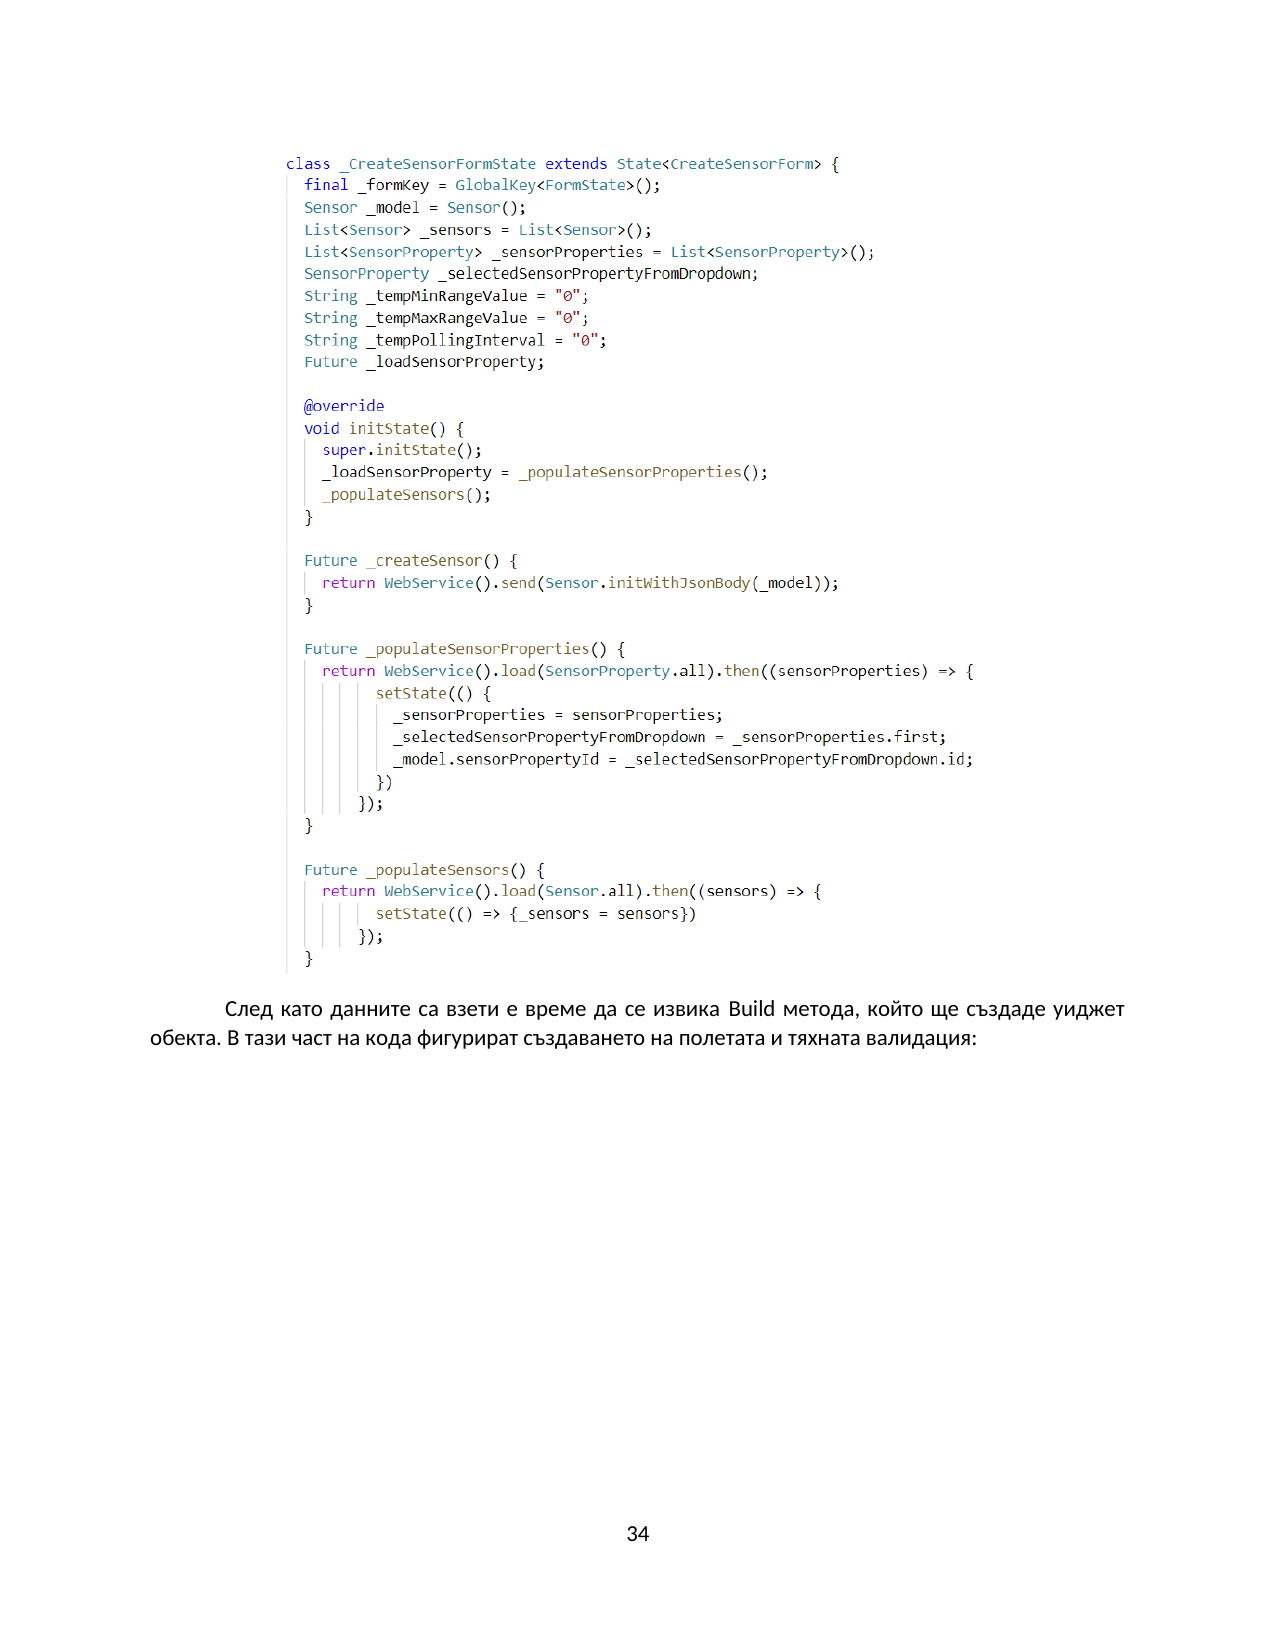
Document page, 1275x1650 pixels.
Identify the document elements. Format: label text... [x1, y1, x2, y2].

text След като данните са взети е време да се извика Build метода, който ще създаде уиджет обекта. В тази част на кода фигурират създаването на полетата и тяхната валидация: [150, 994, 1125, 1051]
picture [274, 150, 1001, 974]
